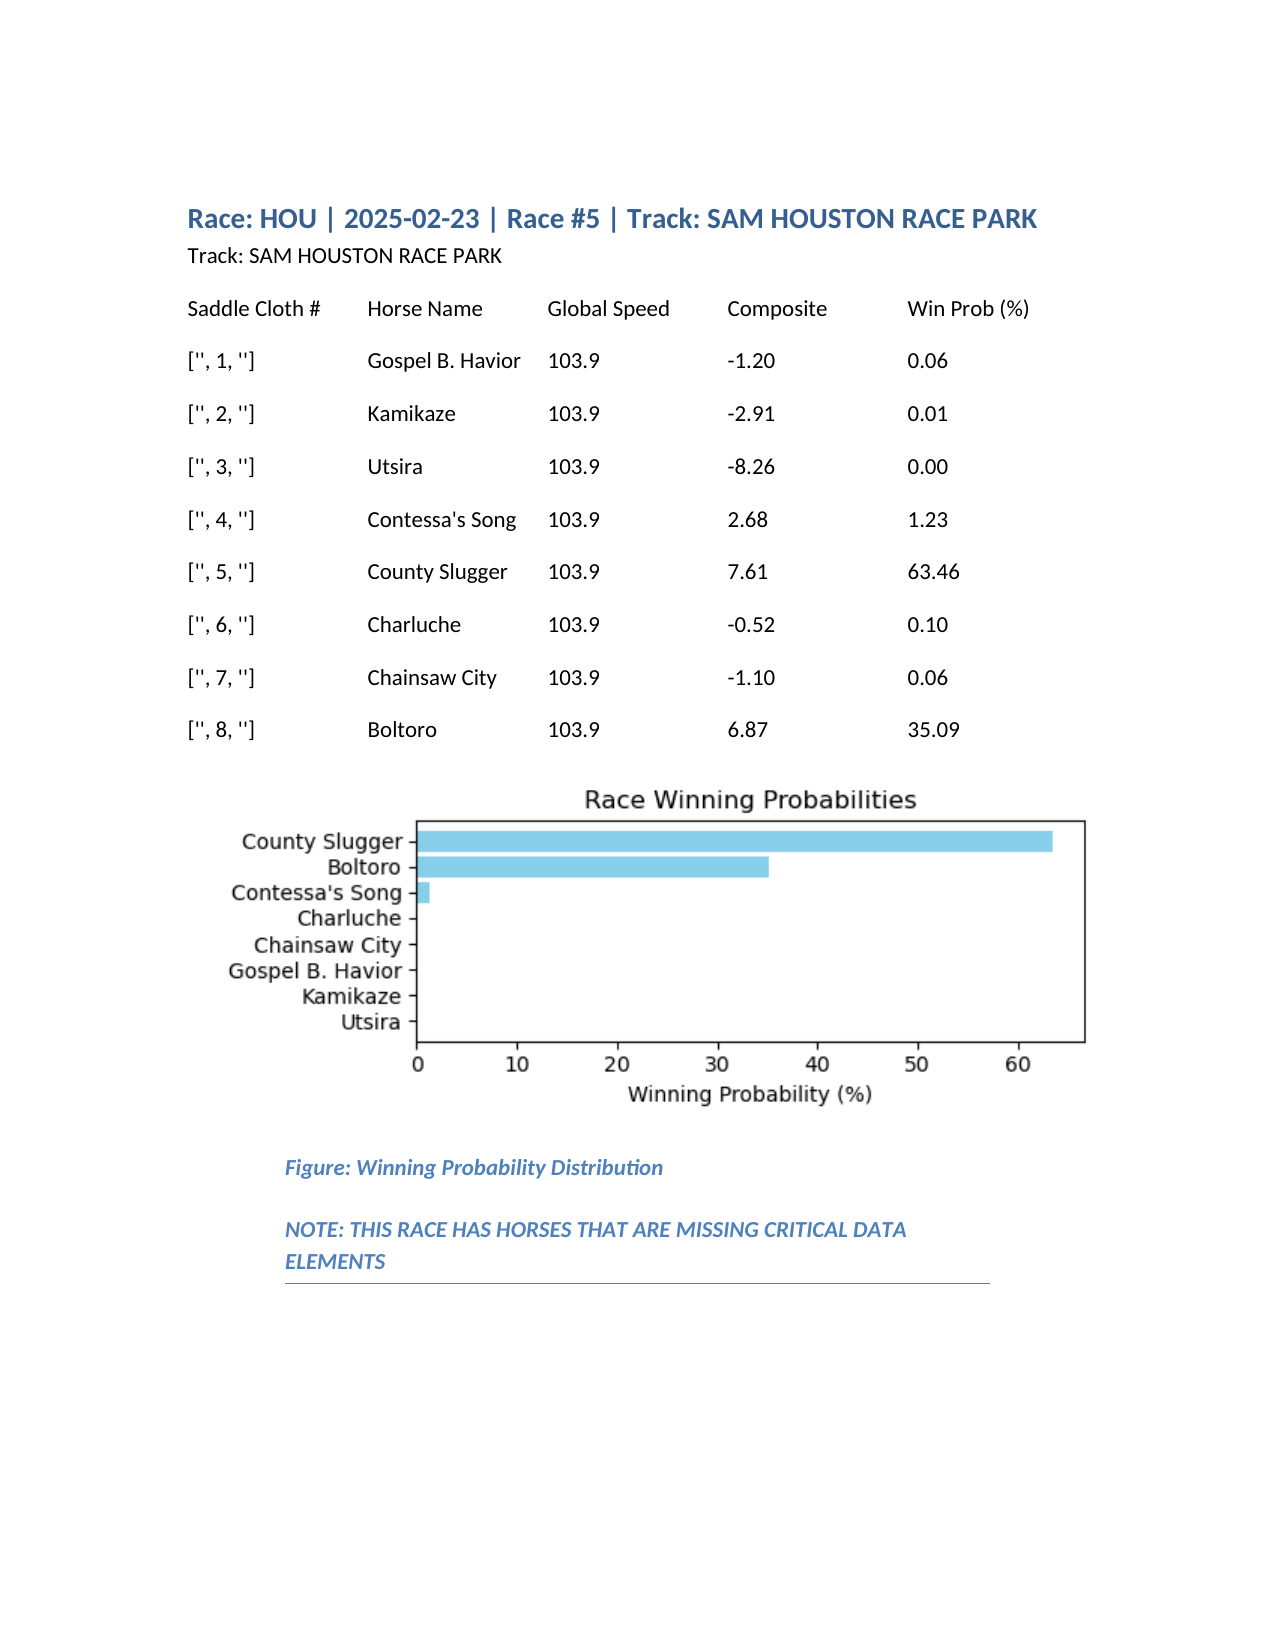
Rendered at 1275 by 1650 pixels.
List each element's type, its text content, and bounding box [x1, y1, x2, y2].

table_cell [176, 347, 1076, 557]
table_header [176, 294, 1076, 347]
text Track: SAM HOUSTON RACE PARK [187, 241, 1087, 269]
subtitle Race: HOU | 2025-02-23 | Race #5 | Track: SAM HOUSTON RACE PARK [187, 200, 1087, 236]
picture [206, 768, 1107, 1129]
text Figure: Winning Probability Distribution [285, 1153, 990, 1181]
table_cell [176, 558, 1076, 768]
text NOTE: THIS RACE HAS HORSES THAT ARE MISSING CRITICAL DATA ELEMENTS [285, 1215, 990, 1283]
